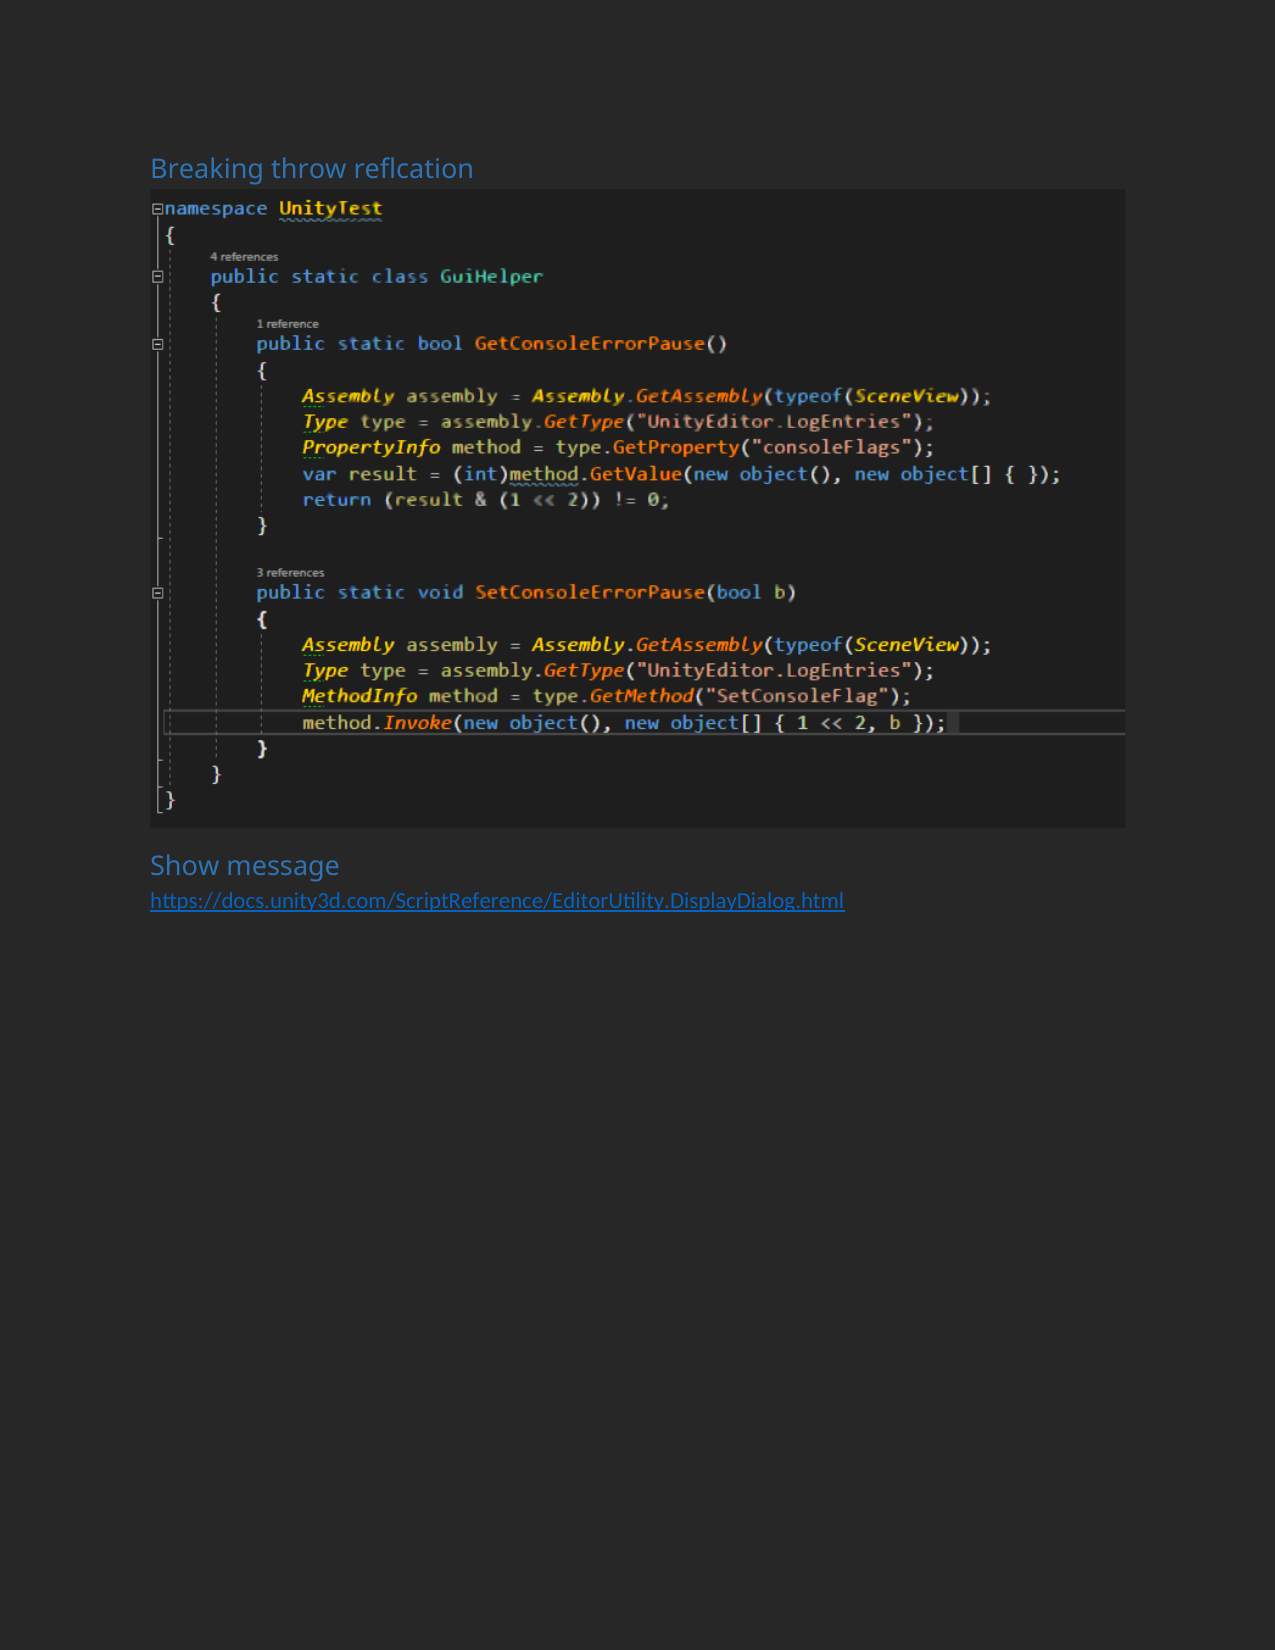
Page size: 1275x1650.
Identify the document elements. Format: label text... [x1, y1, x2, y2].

picture [150, 189, 1125, 828]
subtitle Show message [150, 846, 1125, 883]
text https://docs.unity3d.com/ScriptReference/EditorUtility.DisplayDialog.html [150, 886, 1125, 914]
subtitle Breaking throw reflcation [150, 150, 1125, 187]
